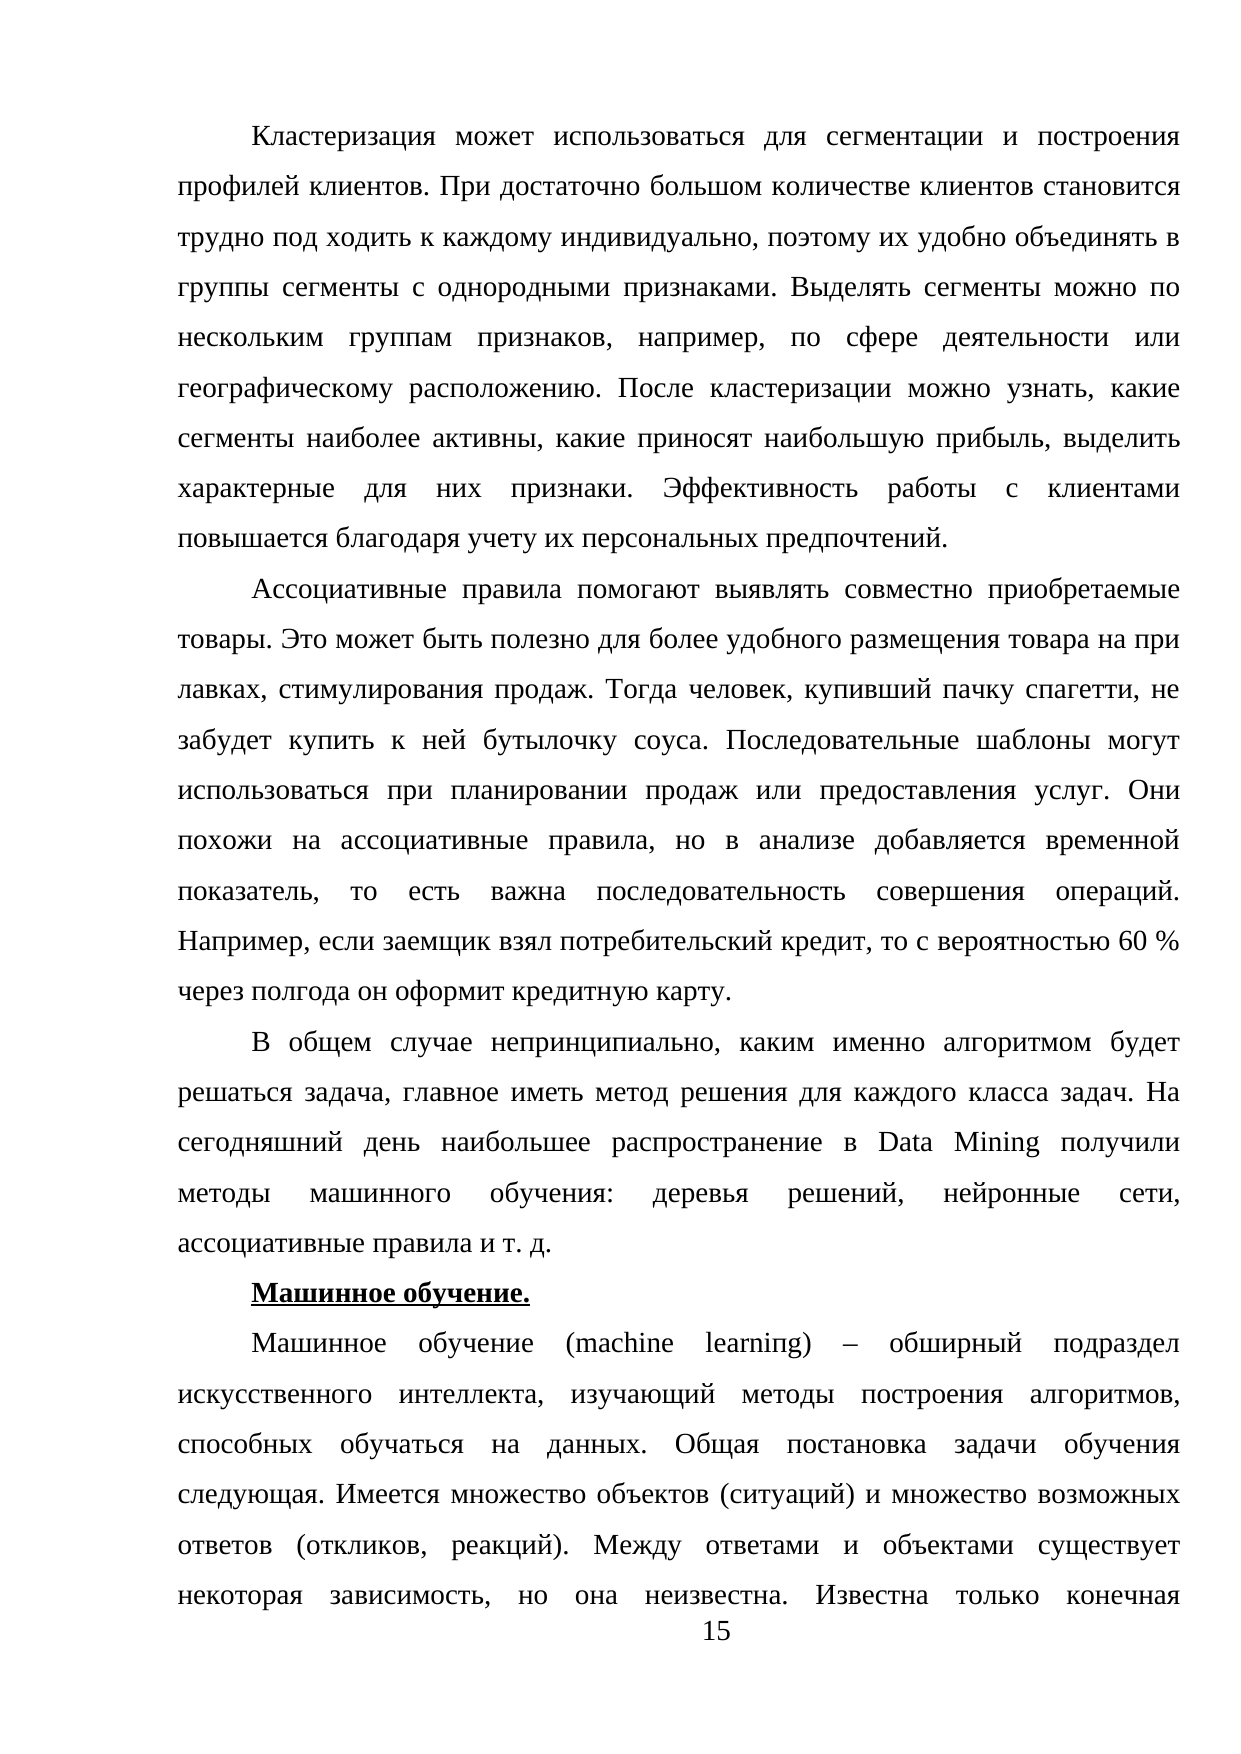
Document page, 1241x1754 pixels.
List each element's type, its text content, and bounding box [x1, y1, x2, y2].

text В общем случае непринципиально, каким именно алгоритмом будет решаться задача, главное иметь метод решения для каждого класса задач. На сегодняшний день наибольшее распространение в Data Mining получили методы машинного обучения: деревья решений, нейронные сети, ассоциативные правила и т. д. [177, 1024, 1181, 1258]
text Машинное обучение. [177, 1275, 1181, 1309]
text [177, 1326, 1181, 1611]
text Ассоциативные правила помогают выявлять совместно приобретаемые товары. Это может быть полезно для более удобного размещения товара на при лавках, стимулирования продаж. Тогда человек, купивший пачку спагетти, не забудет купить к ней бутылочку соуса. Последовательные шаблоны могут использоваться при планировании продаж или предоставления услуг. Они похожи на ассоциативные правила, но в анализе добавляется временной показатель, то есть важна последовательность совершения операций. Например, если заемщик взял потребительский кредит, то с вероятностью 60 % через полгода он оформит кредитную карту. [177, 571, 1181, 1007]
text Кластеризация может использоваться для сегментации и построения профилей клиентов. При достаточно большом количестве клиентов становится трудно под ходить к каждому индивидуально, поэтому их удобно объединять в группы сегменты с однородными признаками. Выделять сегменты можно по нескольким группам признаков, например, по сфере деятельности или географическому расположению. После кластеризации можно узнать, какие сегменты наиболее активны, какие приносят наибольшую прибыль, выделить характерные для них признаки. Эффективность работы с клиентами повышается благодаря учету их персональных предпочтений. [177, 118, 1181, 554]
